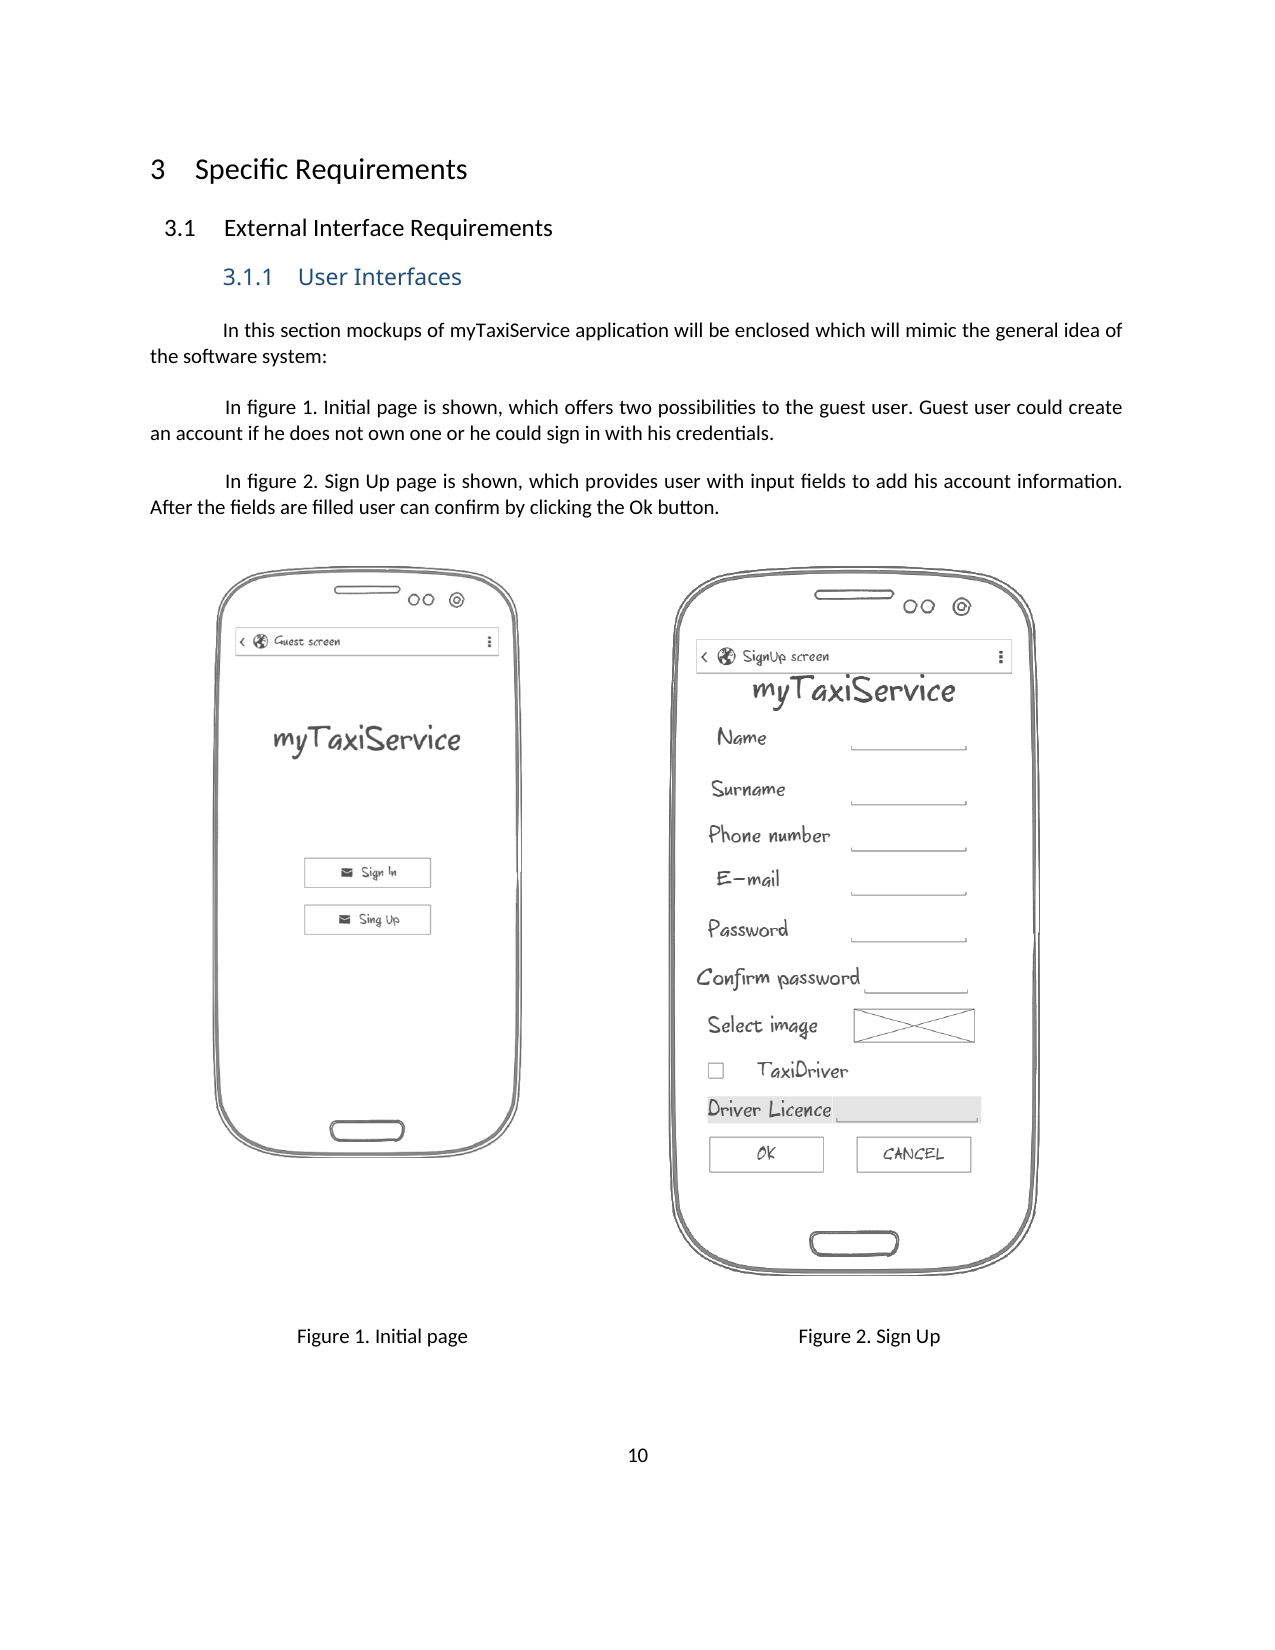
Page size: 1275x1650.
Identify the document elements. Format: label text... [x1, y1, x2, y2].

subtitle User Interfaces [223, 261, 1127, 292]
subtitle External Interface Requirements [164, 212, 1127, 243]
picture [668, 566, 1040, 1276]
subtitle Specific Requirements [150, 150, 1125, 187]
table_header [626, 542, 1113, 1298]
text In this section mockups of myTaxiService application will be enclosed which will mimic the general idea of the software system: [150, 318, 1124, 369]
table_cell Figure 2. Sign Up [626, 1298, 1113, 1371]
text In figure 1. Initial page is shown, which offers two possibilities to the guest user. Guest user could create an account if he does not own one or he could sign in with his credentials. [150, 394, 1124, 446]
text In figure 2. Sign Up page is shown, which provides user with input fields to add his account information. After the fields are filled user can confirm by clicking the Ok button. [150, 468, 1125, 519]
table_header [139, 542, 626, 1298]
picture [212, 566, 522, 1158]
table_cell Figure 1. Initial page [139, 1298, 626, 1371]
